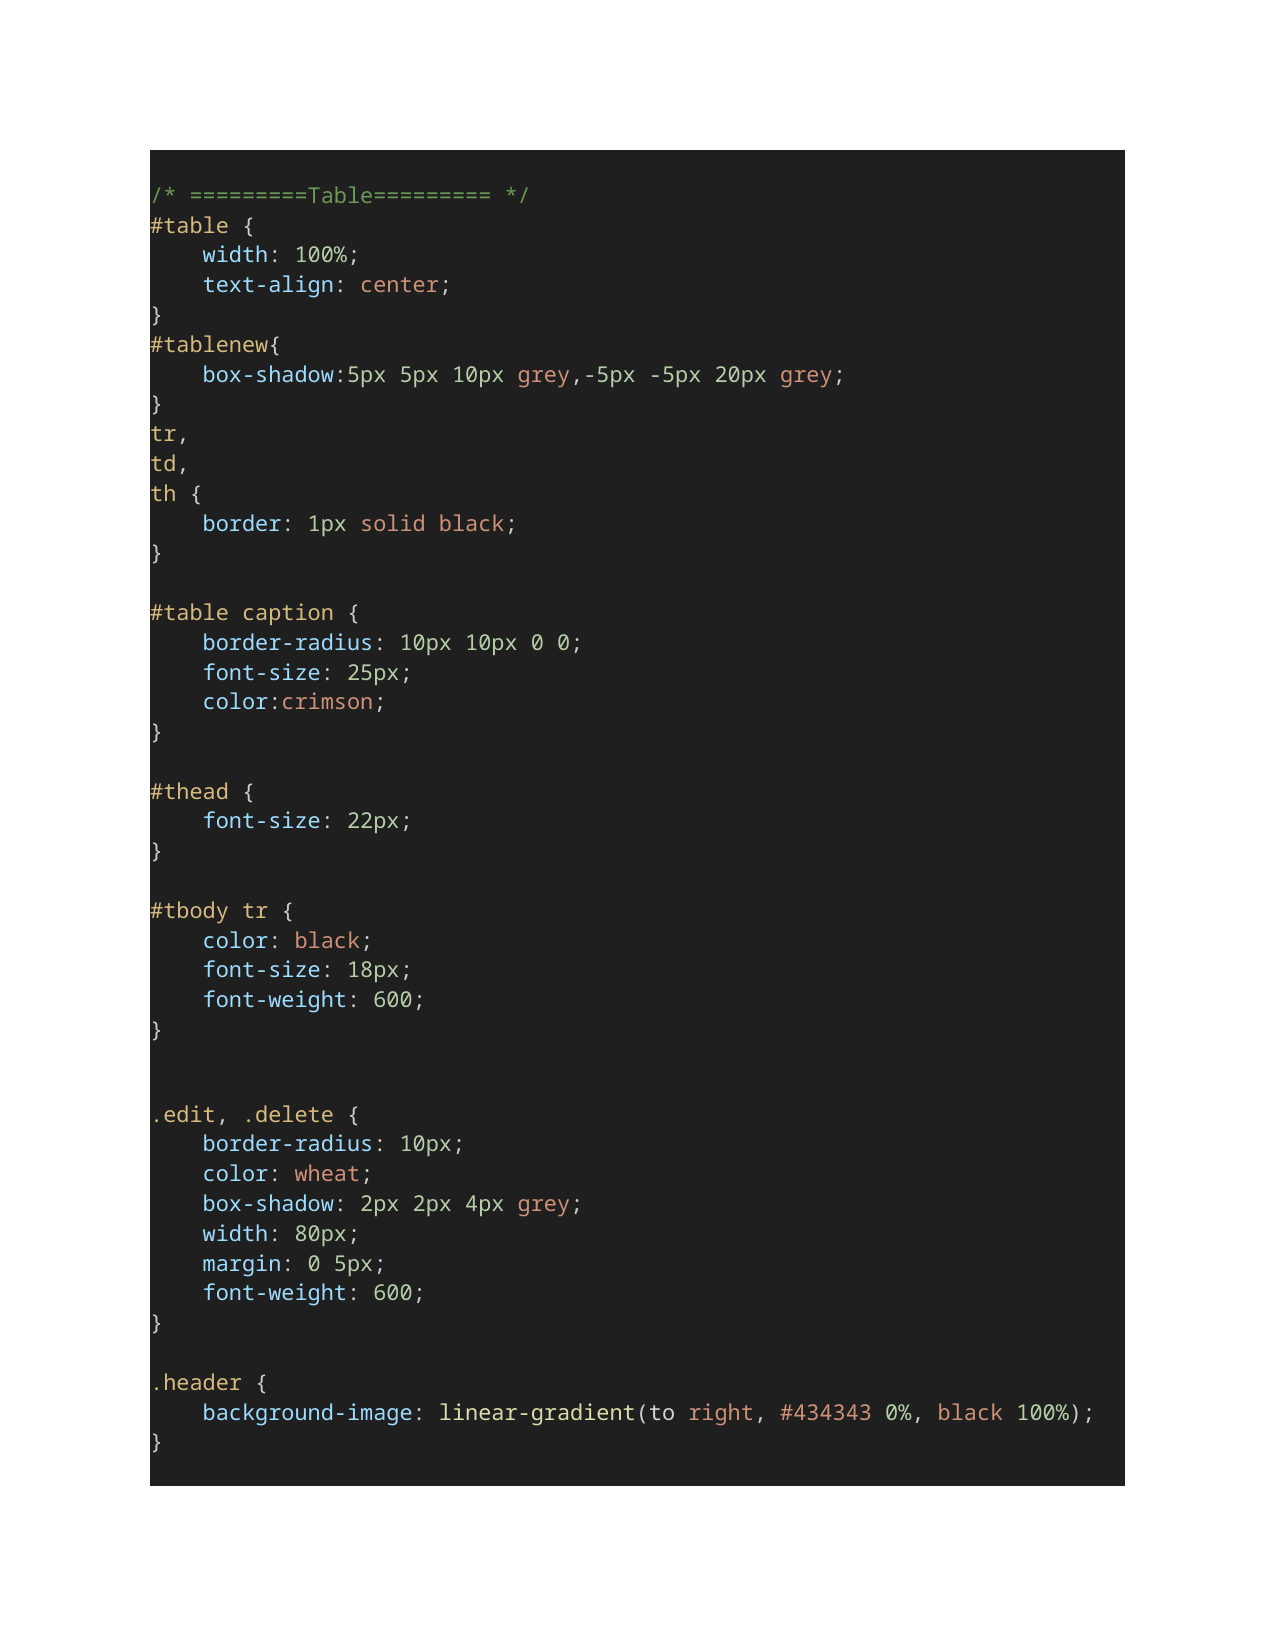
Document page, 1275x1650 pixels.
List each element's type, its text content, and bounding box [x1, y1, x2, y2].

text font-size: 22px; [150, 805, 1125, 835]
text border-radius: 10px; [150, 1128, 1125, 1158]
text text-align: center; [150, 269, 1125, 299]
text #table caption { [150, 597, 1125, 627]
text box-shadow: 2px 2px 4px grey; [150, 1188, 1125, 1218]
text td, [150, 448, 1125, 478]
text #tbody tr { [150, 895, 1125, 924]
text tr, [150, 418, 1125, 448]
text /* =========Table========= */ [150, 180, 1125, 209]
text font-weight: 600; [150, 1277, 1125, 1307]
text width: 100%; [150, 239, 1125, 269]
text #thead { [150, 776, 1125, 805]
text margin: 0 5px; [150, 1247, 1125, 1277]
text #table { [150, 209, 1125, 239]
text #tablenew{ [150, 329, 1125, 358]
text border: 1px solid black; [150, 507, 1125, 537]
text } [150, 835, 1125, 865]
text color: wheat; [150, 1158, 1125, 1188]
text color: black; [150, 924, 1125, 954]
text box-shadow:5px 5px 10px grey,-5px -5px 20px grey; [150, 358, 1125, 388]
text .header { [150, 1367, 1125, 1396]
text } [150, 1307, 1125, 1337]
text font-weight: 600; [150, 984, 1125, 1014]
text } [150, 537, 1125, 567]
text background-image: linear-gradient(to right, #434343 0%, black 100%); [150, 1396, 1125, 1426]
text font-size: 18px; [150, 954, 1125, 984]
text } [150, 716, 1125, 746]
text } [150, 1014, 1125, 1044]
text th { [150, 478, 1125, 507]
text width: 80px; [150, 1218, 1125, 1247]
text font-size: 25px; [150, 656, 1125, 686]
text } [150, 1426, 1125, 1456]
text } [150, 388, 1125, 418]
text .edit, .delete { [150, 1098, 1125, 1128]
text } [150, 299, 1125, 329]
text border-radius: 10px 10px 0 0; [150, 627, 1125, 656]
text color:crimson; [150, 686, 1125, 716]
